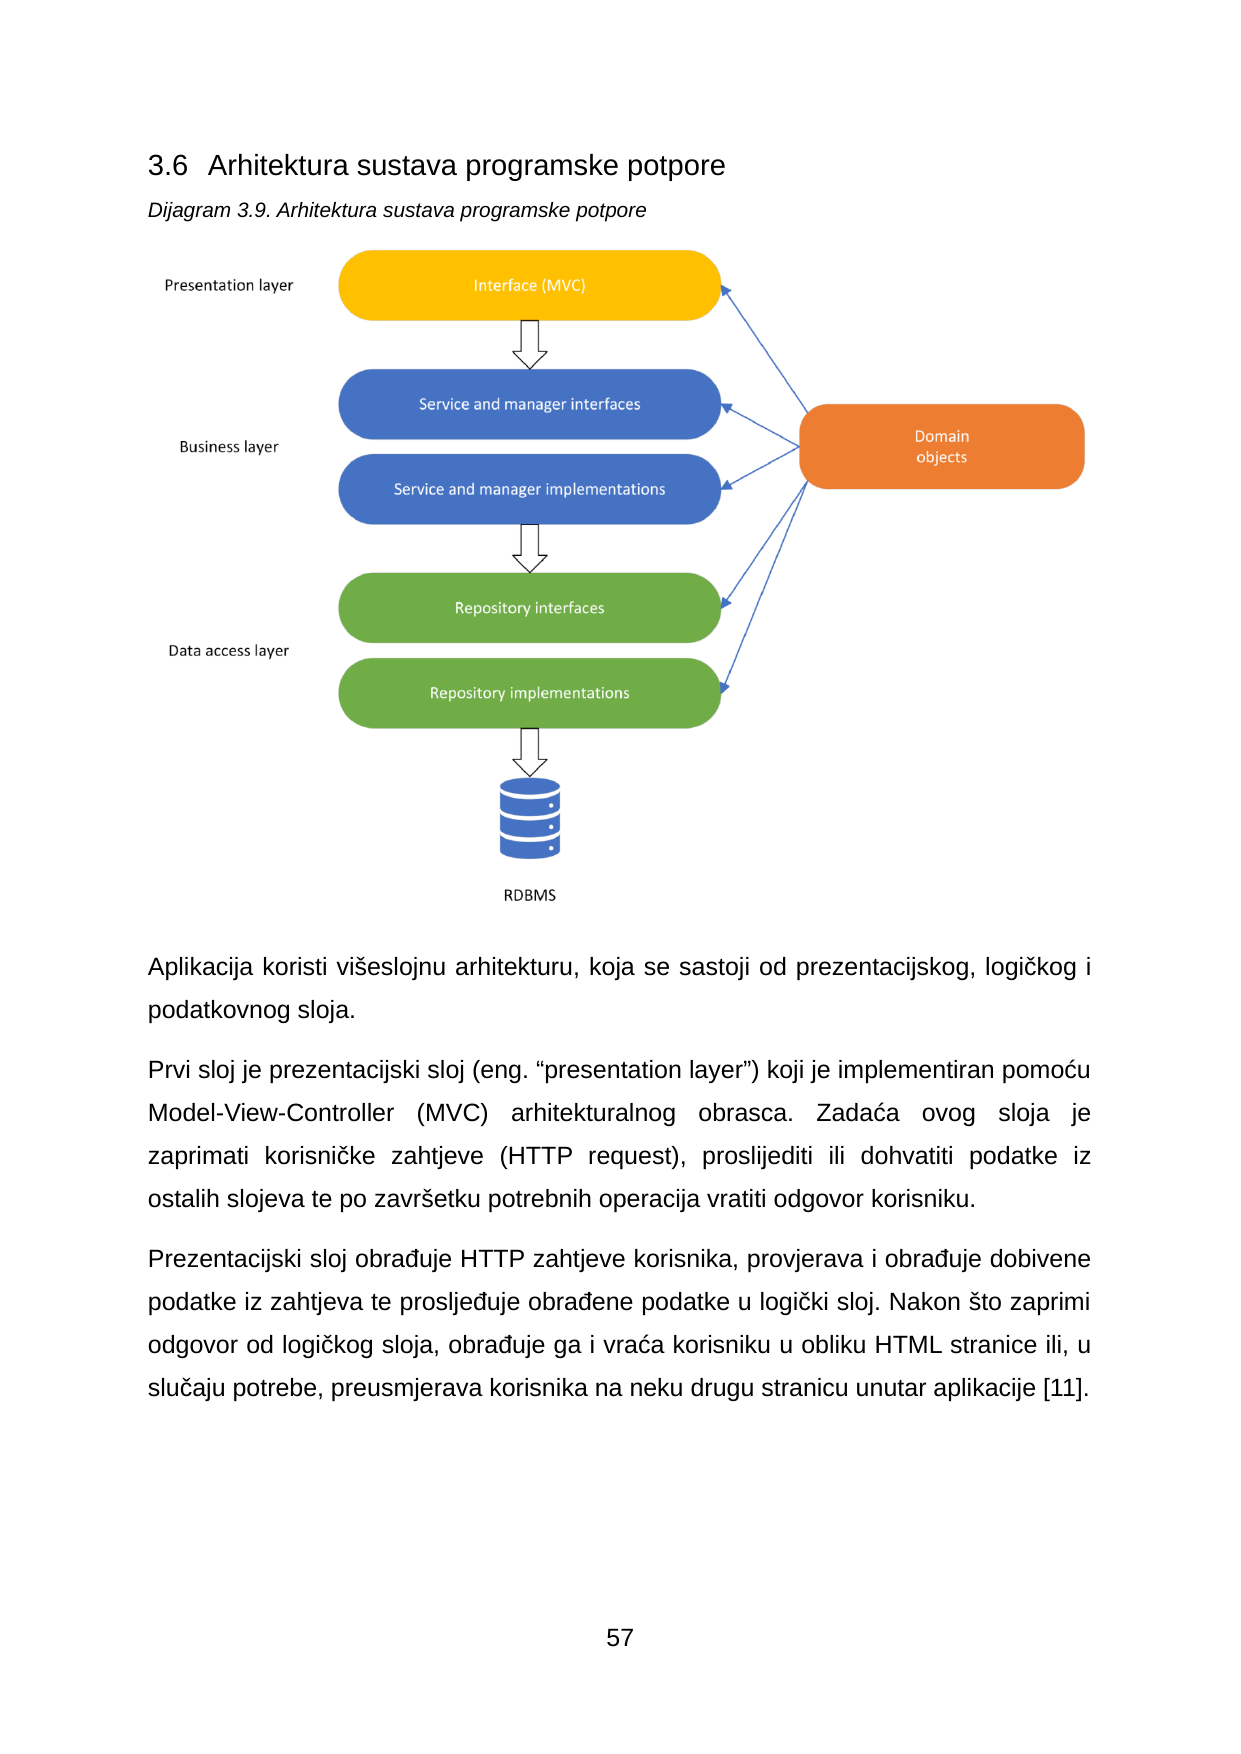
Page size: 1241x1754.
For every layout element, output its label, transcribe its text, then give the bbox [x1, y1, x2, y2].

subtitle Arhitektura sustava programske potpore [148, 148, 1093, 181]
text Prezentacijski sloj obrađuje HTTP zahtjeve korisnika, provjerava i obrađuje dobivene podatke iz zahtjeva te prosljeđuje obrađene podatke u logički sloj. Nakon što zaprimi odgovor od logičkog sloja, obrađuje ga i vraća korisniku u obliku HTML stranice ili, u slučaju potrebe, preusmjerava korisnika na neku drugu stranicu unutar aplikacije [11]. [148, 1244, 1093, 1402]
text Prvi sloj je prezentacijski sloj (eng. “presentation layer”) koji je implementiran pomoću Model-View-Controller (MVC) arhitekturalnog obrasca. Zadaća ovog sloja je zaprimati korisničke zahtjeve (HTTP request), proslijediti ili dohvatiti podatke iz ostalih slojeva te po završetku potrebnih operacija vratiti odgovor korisniku. [148, 1055, 1093, 1213]
picture [148, 242, 1092, 921]
text Aplikacija koristi višeslojnu arhitekturu, koja se sastoji od prezentacijskog, logičkog i podatkovnog sloja. [148, 952, 1093, 1024]
